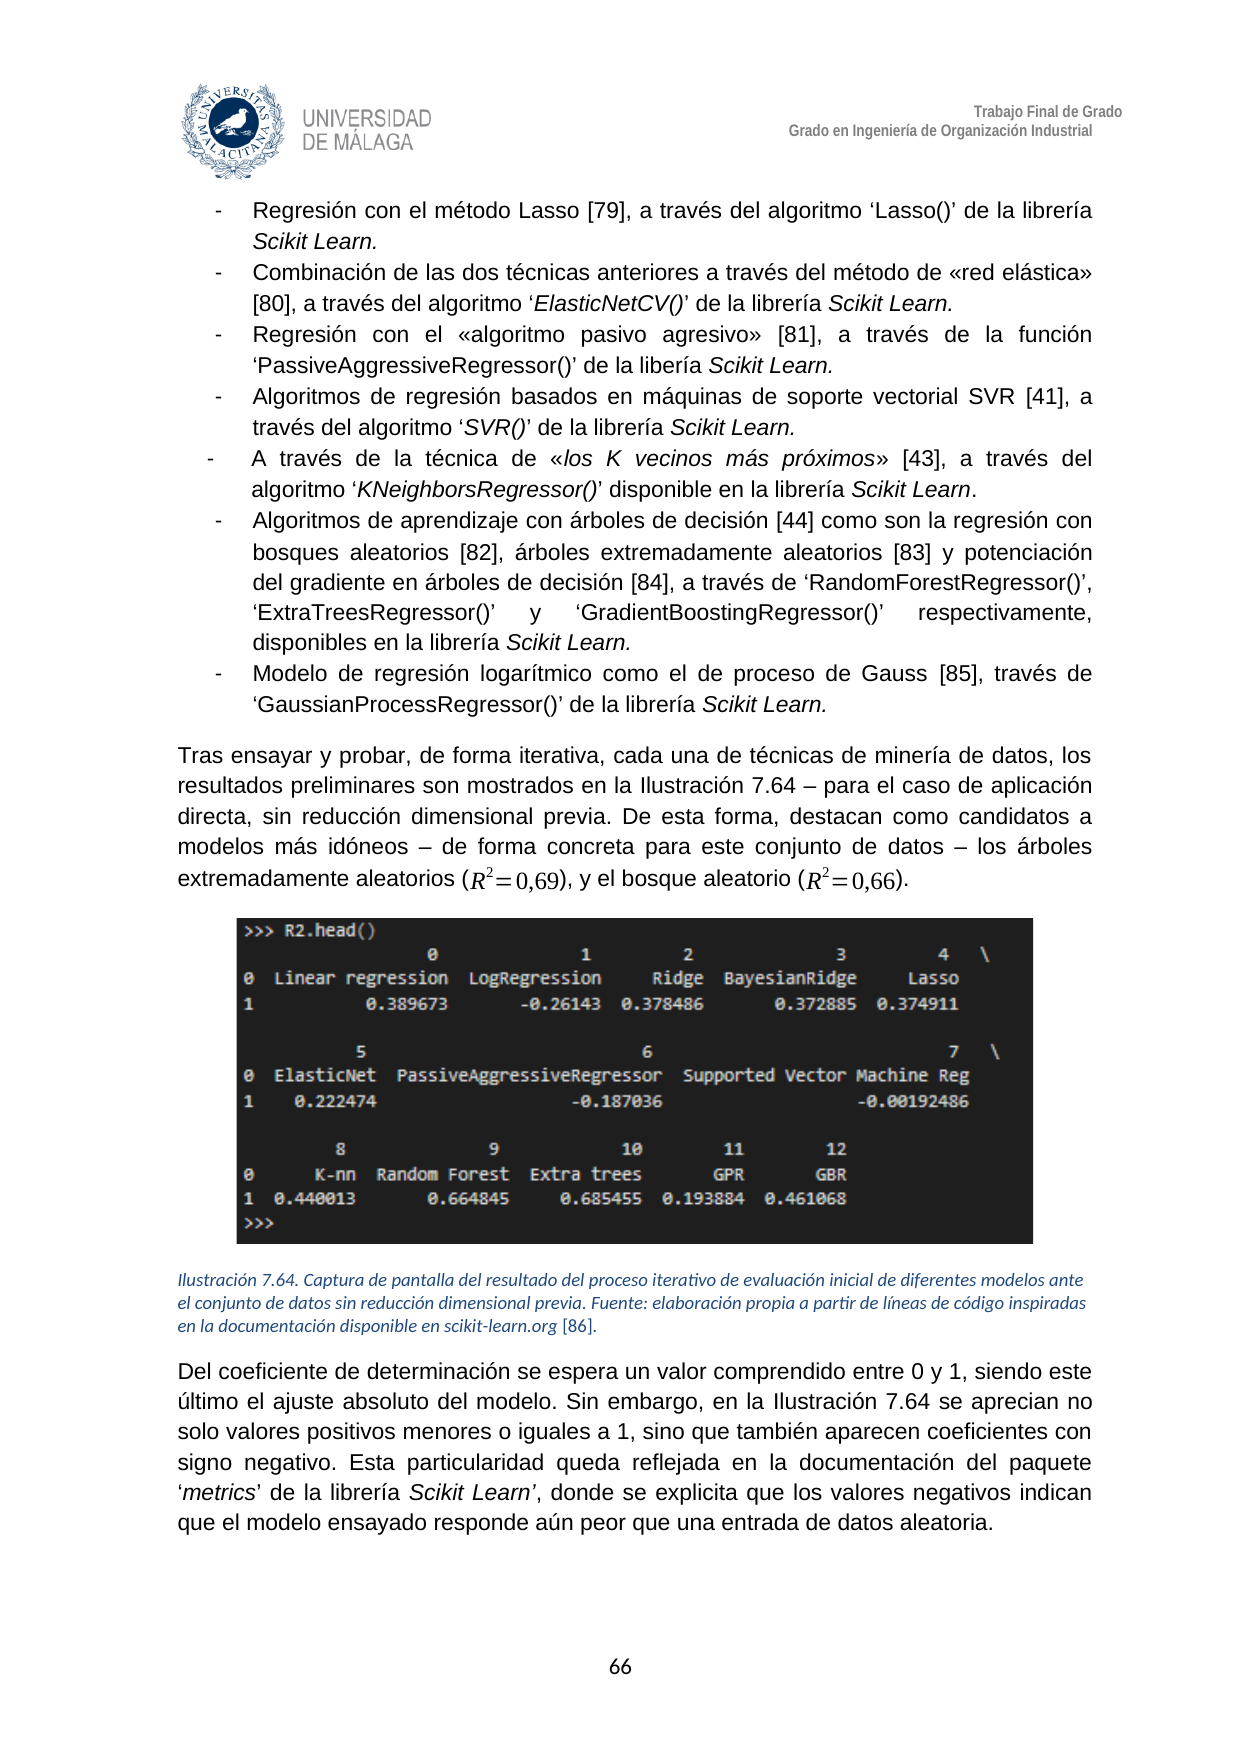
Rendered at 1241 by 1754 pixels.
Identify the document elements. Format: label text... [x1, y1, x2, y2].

picture [176, 73, 444, 185]
list Regresión con el «algoritmo pasivo agresivo» [81], a través de la función ‘PassiveAggressiveRegressor()’ de la libería Scikit Learn. [215, 320, 1093, 378]
list Modelo de regresión logarítmico como el de proceso de Gauss [85], través de ‘GaussianProcessRegressor()’ de la librería Scikit Learn. [215, 659, 1093, 717]
list A través de la técnica de «los K vecinos más próximos» [43], a través del algoritmo ‘KNeighborsRegressor()’ disponible en la librería Scikit Learn. [207, 444, 1093, 503]
list Combinación de las dos técnicas anteriores a través del método de «red elástica» [80], a través del algoritmo ‘ElasticNetCV()’ de la librería Scikit Learn. [215, 258, 1093, 316]
list Algoritmos de regresión basados en máquinas de soporte vectorial SVR [41], a través del algoritmo ‘SVR()’ de la librería Scikit Learn. [215, 382, 1093, 441]
list Regresión con el método Lasso [79], a través del algoritmo ‘Lasso()’ de la librería Scikit Learn. [215, 196, 1093, 254]
picture [236, 918, 1034, 1244]
list Algoritmos de aprendizaje con árboles de decisión [44] como son la regresión con bosques aleatorios [82], árboles extremadamente aleatorios [83] y potenciación del gradiente en árboles de decisión [84], a través de ‘RandomForestRegressor()’, ‘ExtraTreesRegressor()’ y ‘GradientBoostingRegressor()’ respectivamente, disponibles en la librería Scikit Learn. [215, 507, 1093, 655]
